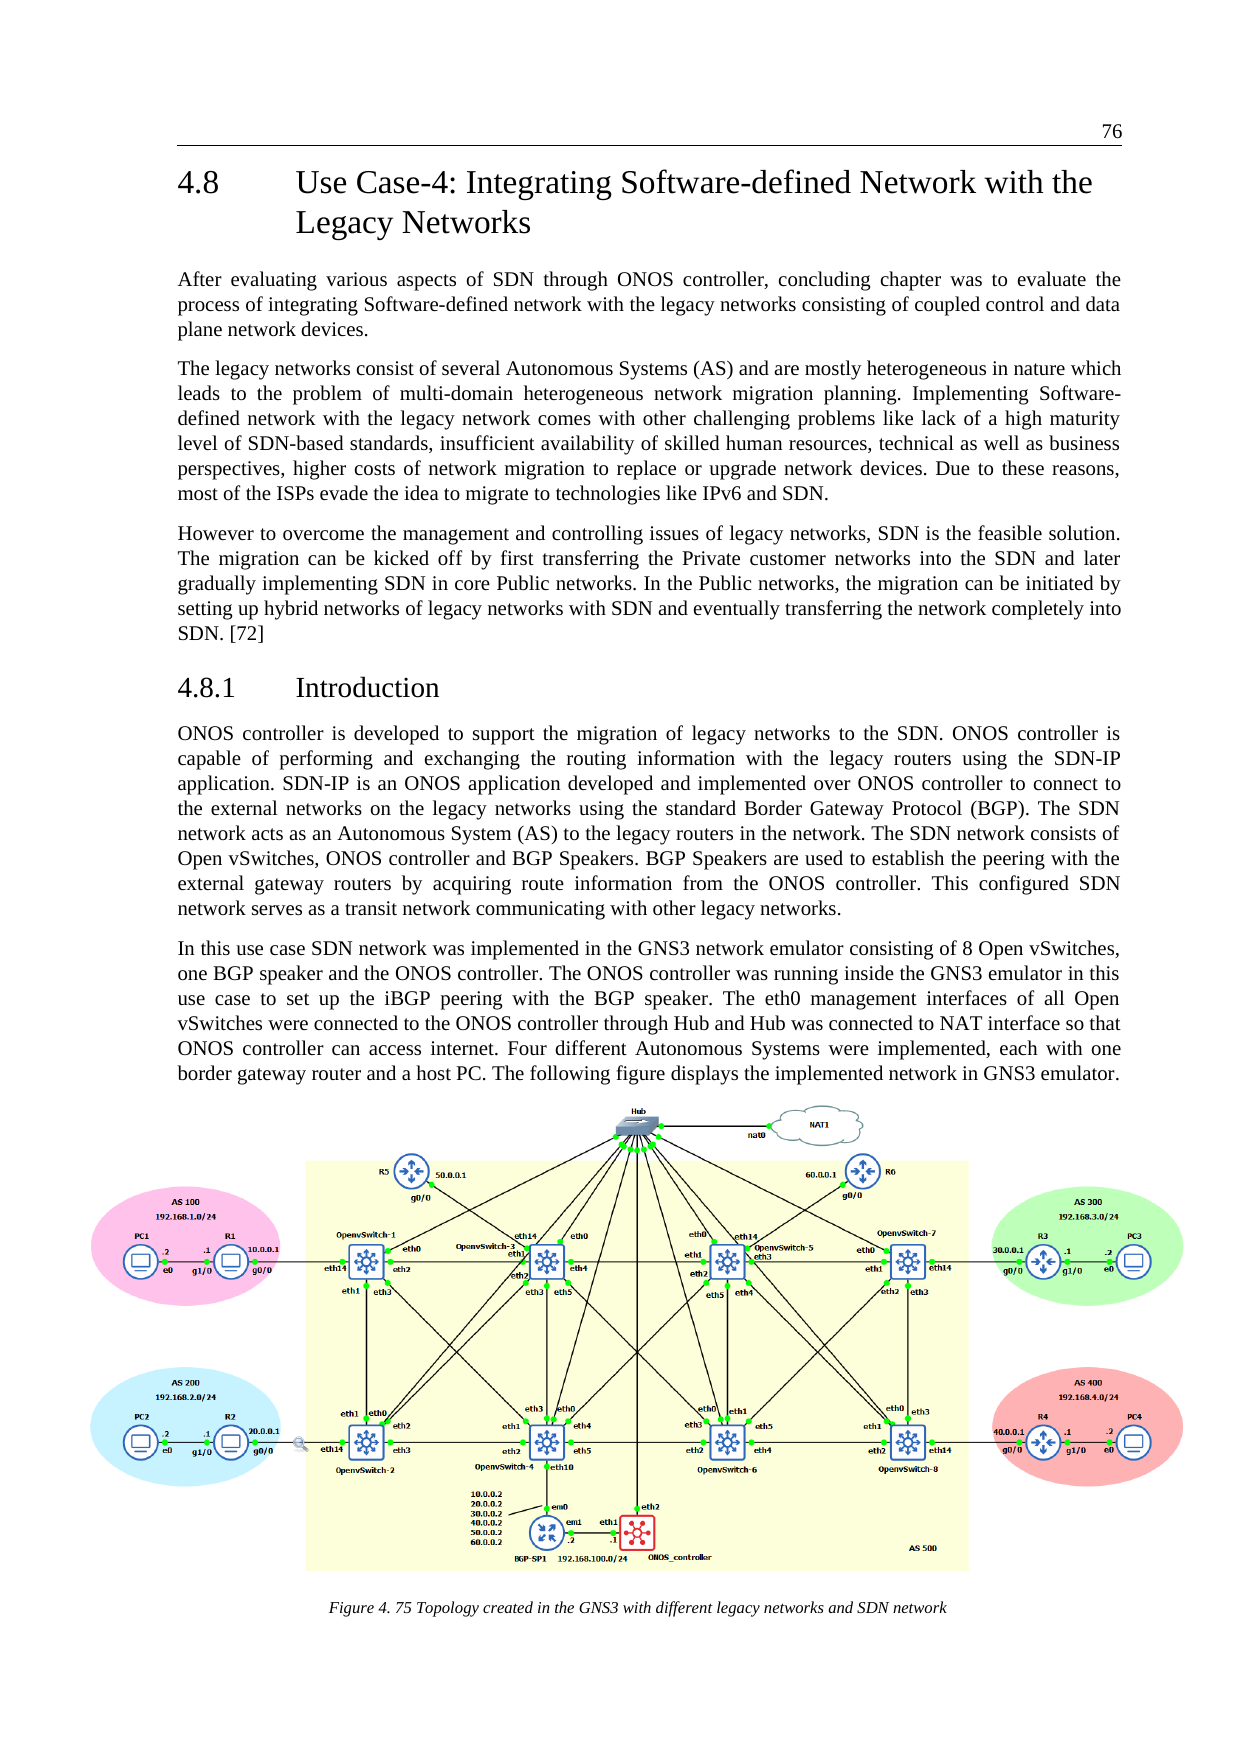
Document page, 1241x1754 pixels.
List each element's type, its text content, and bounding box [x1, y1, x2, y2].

text ONOS controller is developed to support the migration of legacy networks to the SDN. ONOS controller is capable of performing and exchanging the routing information with the legacy routers using the SDN-IP application. SDN-IP is an ONOS application developed and implemented over ONOS controller to connect to the external networks on the legacy networks using the standard Border Gateway Protocol (BGP). The SDN network acts as an Autonomous System (AS) to the legacy routers in the network. The SDN network consists of Open vSwitches, ONOS controller and BGP Speakers. BGP Speakers are used to establish the peering with the external gateway routers by acquiring route information from the ONOS controller. This configured SDN network serves as a transit network communicating with other legacy networks. [177, 720, 1122, 920]
subtitle Introduction [177, 670, 1122, 703]
text In this use case SDN network was implemented in the GNS3 network emulator consisting of 8 Open vSwitches, one BGP speaker and the ONOS controller. The ONOS controller was running inside the GNS3 emulator in this use case to set up the iBGP peering with the BGP speaker. The eth0 management interfaces of all Open vSwitches were connected to the ONOS controller through Hub and Hub was connected to NAT interface so that ONOS controller can access internet. Four different Autonomous Systems were implemented, each with one border gateway router and a host PC. The following figure displays the implemented network in GNS3 emulator. [177, 935, 1122, 1085]
subtitle Use Case-4: Integrating Software-defined Network with the Legacy Networks [177, 161, 1122, 241]
text After evaluating various aspects of SDN through ONOS controller, concluding chapter was to evaluate the process of integrating Software-defined network with the legacy networks consisting of coupled control and data plane network devices. [177, 266, 1122, 341]
text However to overcome the management and controlling issues of legacy networks, SDN is the feasible solution. The migration can be kicked off by first transferring the Private customer networks into the SDN and later gradually implementing SDN in core Public networks. In the Public networks, the migration can be initiated by setting up hybrid networks of legacy networks with SDN and eventually transferring the network completely into SDN. [177, 520, 1122, 645]
picture [88, 1101, 1185, 1571]
text The legacy networks consist of several Autonomous Systems (AS) and are mostly heterogeneous in nature which leads to the problem of multi-domain heterogeneous network migration planning. Implementing Software-defined network with the legacy network comes with other challenging problems like lack of a high maturity level of SDN-based standards, insufficient availability of skilled human resources, technical as well as business perspectives, higher costs of network migration to replace or upgrade network devices. Due to these reasons, most of the ISPs evade the idea to migrate to technologies like IPv6 and SDN. [177, 355, 1122, 505]
